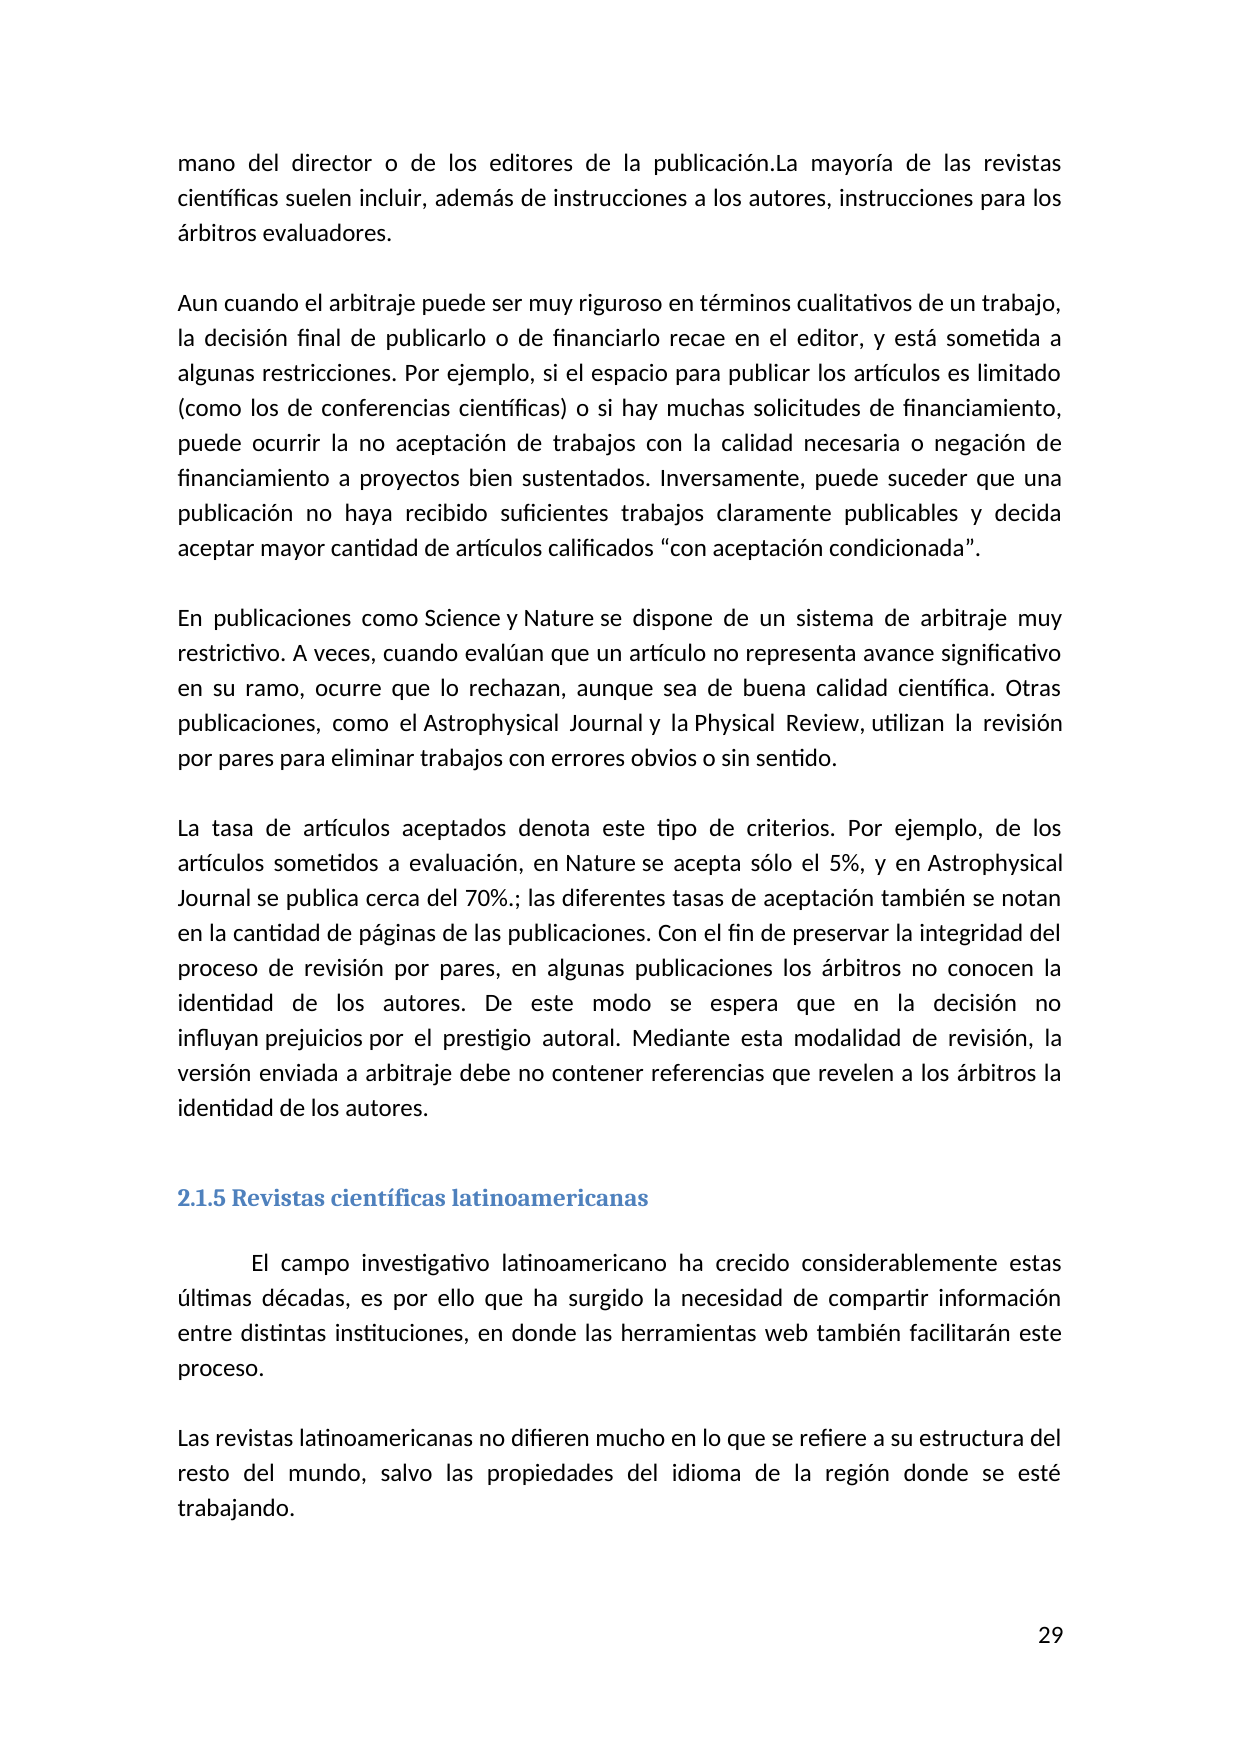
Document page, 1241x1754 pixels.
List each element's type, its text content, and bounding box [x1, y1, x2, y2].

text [177, 148, 1063, 248]
text Las revistas latinoamericanas no difieren mucho en lo que se refiere a su estructura del resto del mundo, salvo las propiedades del idioma de la región donde se esté trabajando. [177, 1422, 1063, 1523]
text El campo investigativo latinoamericano ha crecido considerablemente estas últimas décadas, es por ello que ha surgido la necesidad de compartir información entre distintas instituciones, en donde las herramientas web también facilitarán este proceso. [177, 1247, 1063, 1383]
subtitle 2.1.5 Revistas científicas latinoamericanas [177, 1183, 1063, 1212]
text En publicaciones como Science y Nature se dispone de un sistema de arbitraje muy restrictivo. A veces, cuando evalúan que un artículo no representa avance significativo en su ramo, ocurre que lo rechazan, aunque sea de buena calidad científica. Otras publicaciones, como el Astrophysical Journal y la Physical Review, utilizan la revisión por pares para eliminar trabajos con errores obvios o sin sentido. [177, 603, 1063, 773]
text La tasa de artículos aceptados denota este tipo de criterios. Por ejemplo, de los artículos sometidos a evaluación, en Nature se acepta sólo el 5%, y en Astrophysical Journal se publica cerca del 70%.; las diferentes tasas de aceptación también se notan en la cantidad de páginas de las publicaciones. Con el fin de preservar la integridad del proceso de revisión por pares, en algunas publicaciones los árbitros no conocen la identidad de los autores. De este modo se espera que en la decisión no influyan prejuicios por el prestigio autoral. Mediante esta modalidad de revisión, la versión enviada a arbitraje debe no contener referencias que revelen a los árbitros la identidad de los autores. [177, 813, 1063, 1123]
text Aun cuando el arbitraje puede ser muy riguroso en términos cualitativos de un trabajo, la decisión final de publicarlo o de financiarlo recae en el editor, y está sometida a algunas restricciones. Por ejemplo, si el espacio para publicar los artículos es limitado (como los de conferencias científicas) o si hay muchas solicitudes de financiamiento, puede ocurrir la no aceptación de trabajos con la calidad necesaria o negación de financiamiento a proyectos bien sustentados. Inversamente, puede suceder que una publicación no haya recibido suficientes trabajos claramente publicables y decida aceptar mayor cantidad de artículos calificados “con aceptación condicionada”. [177, 288, 1063, 563]
